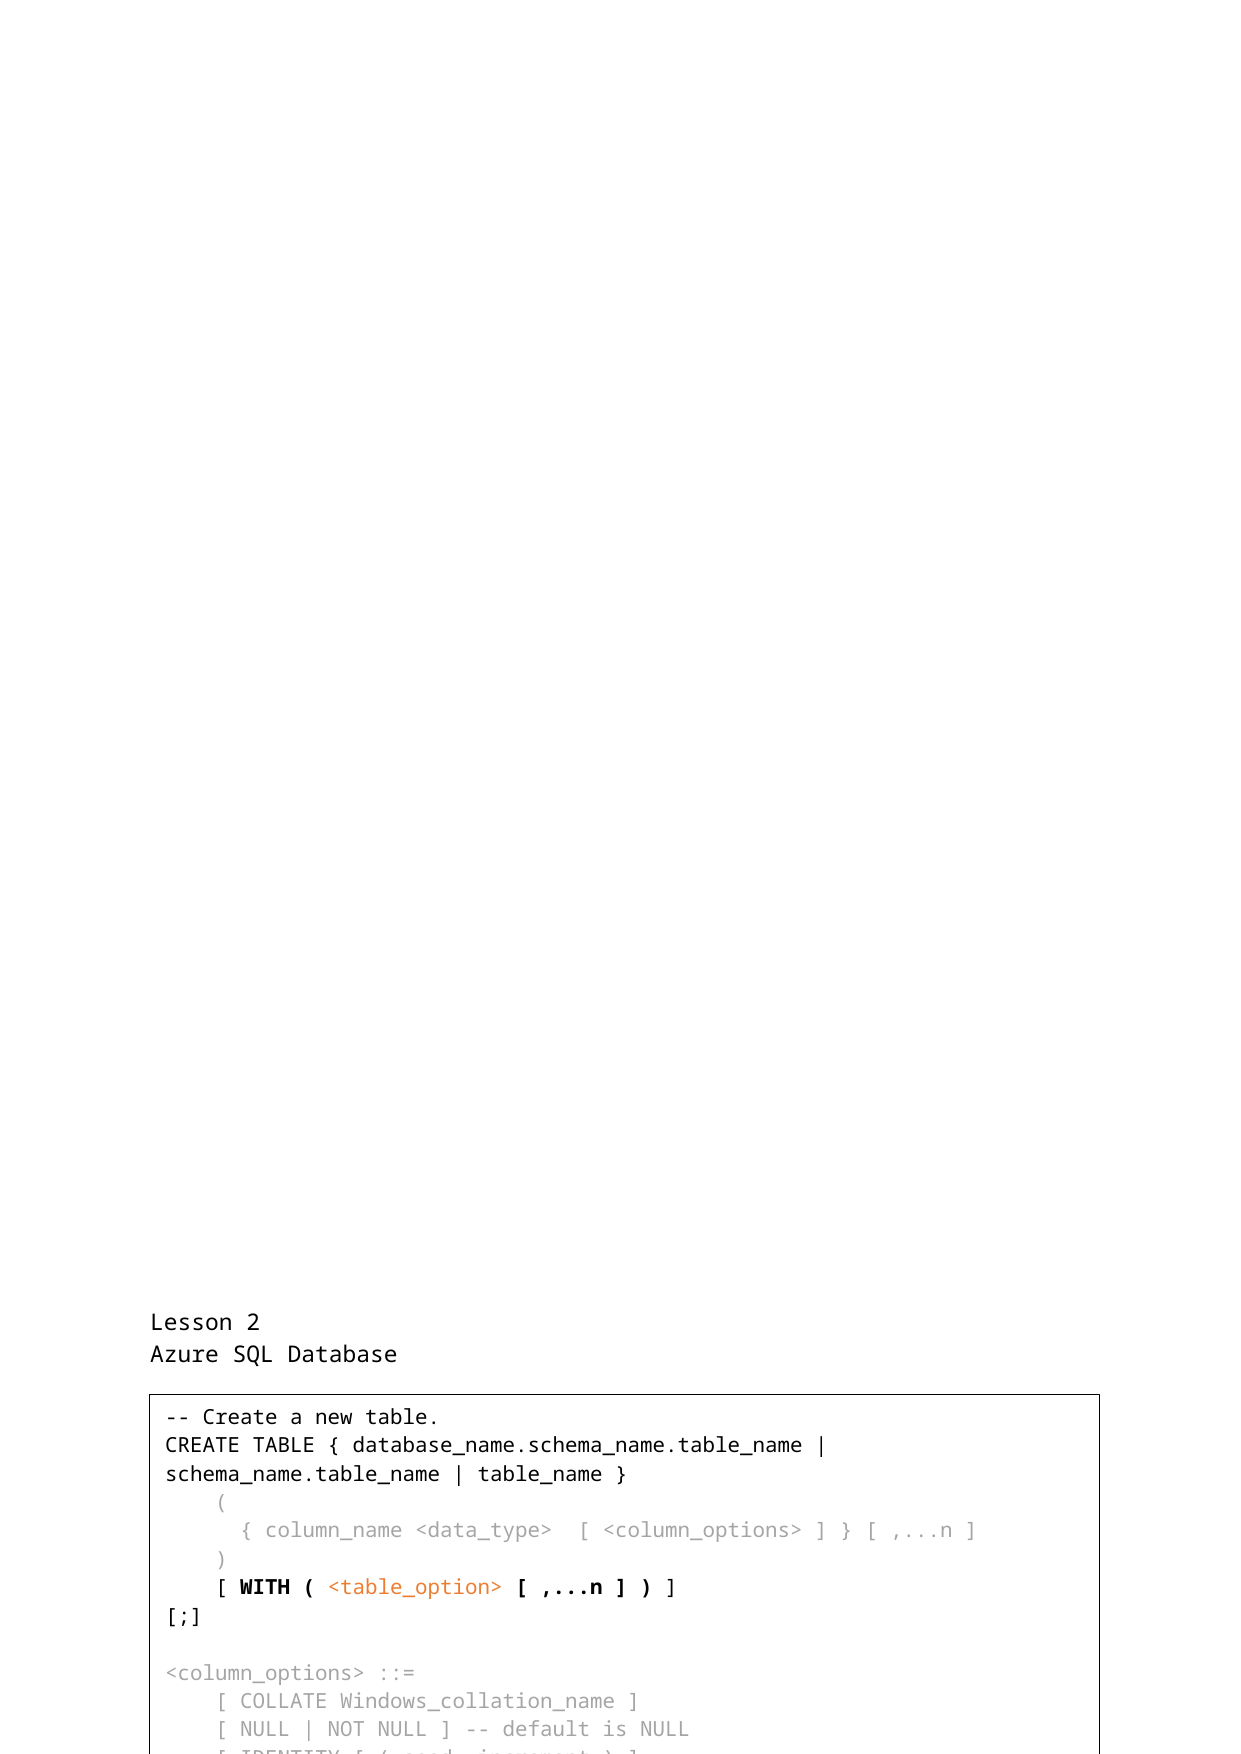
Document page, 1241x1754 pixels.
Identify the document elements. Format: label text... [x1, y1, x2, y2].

text Azure SQL Database [150, 1337, 1090, 1369]
text Lesson 2 [150, 1306, 1090, 1337]
